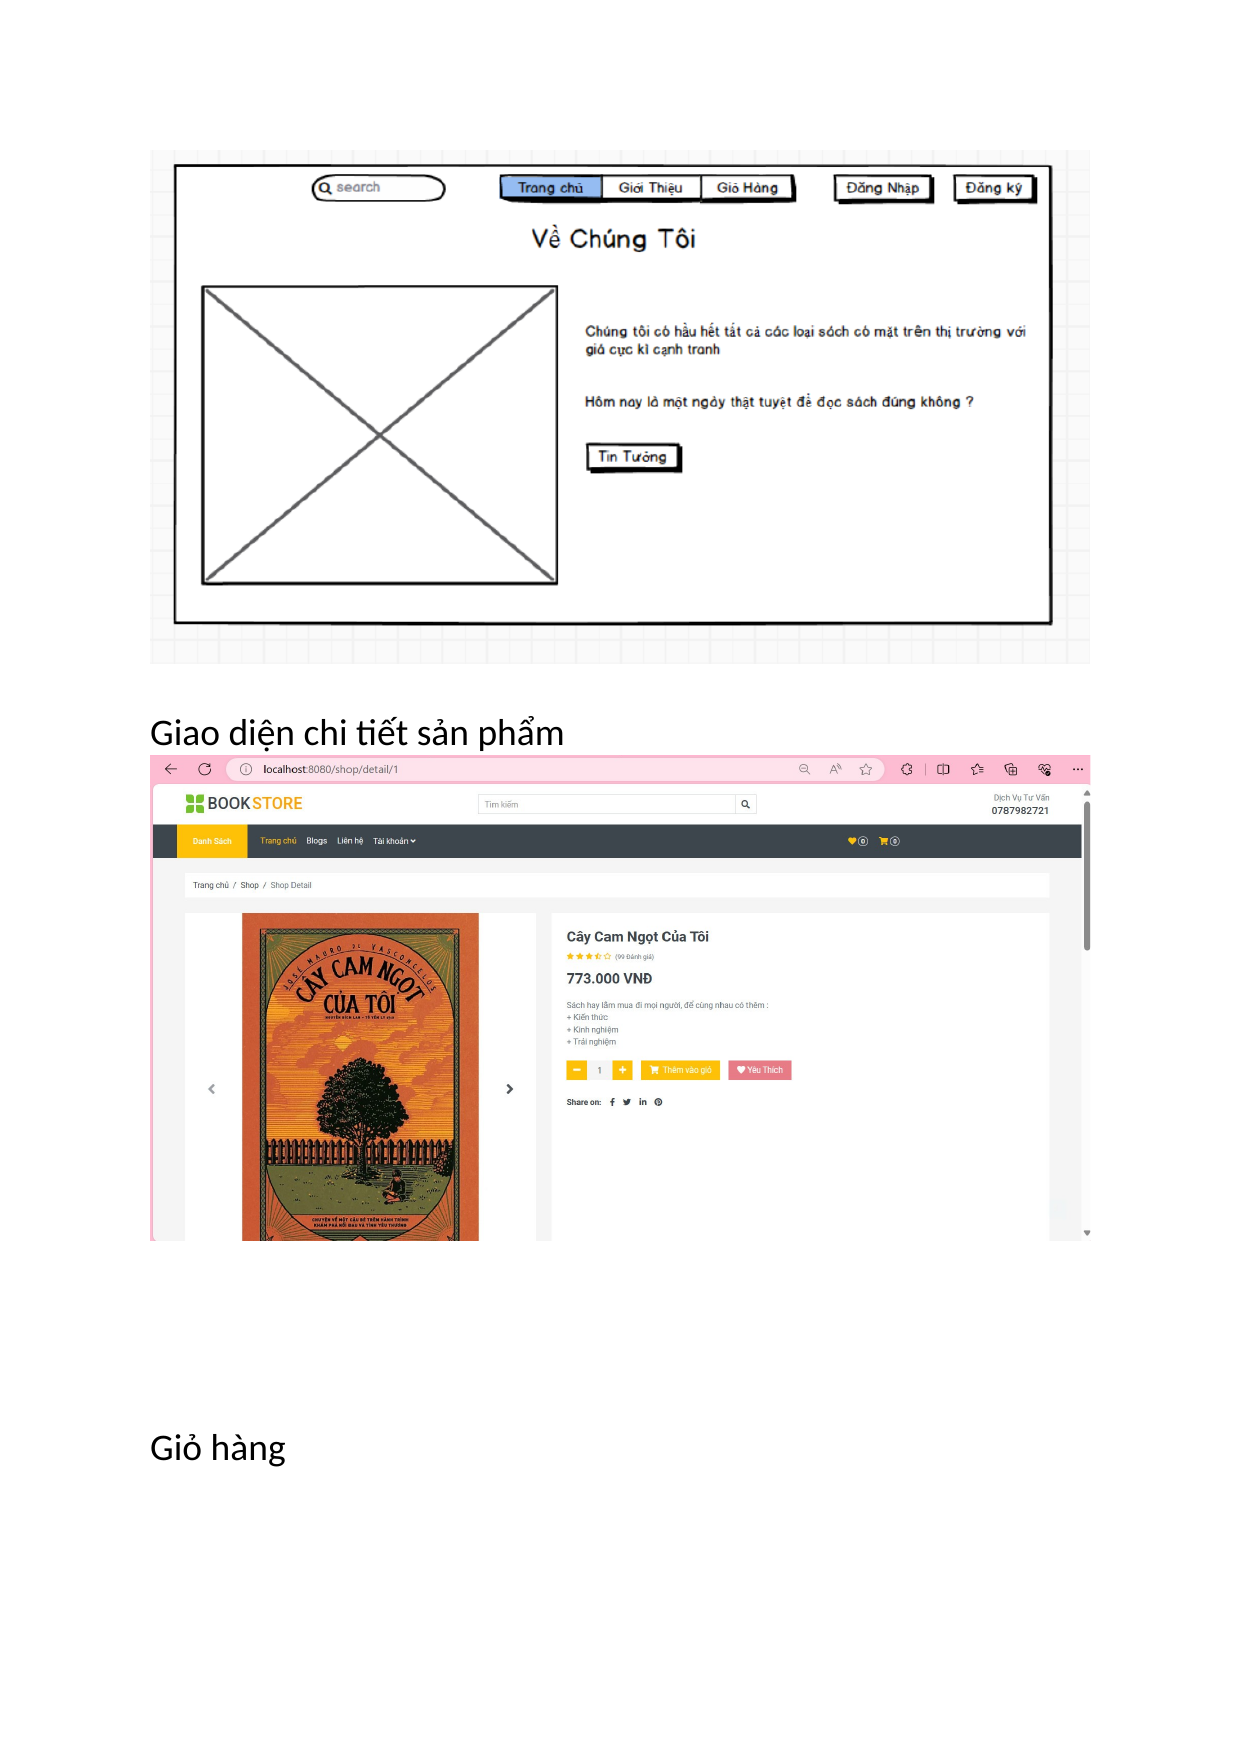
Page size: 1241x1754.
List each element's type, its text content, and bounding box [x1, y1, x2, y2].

picture [150, 150, 1090, 664]
text Giỏ hàng [150, 1423, 1090, 1469]
text Giao diện chi tiết sản phẩm [150, 709, 1090, 755]
picture [150, 755, 1091, 1241]
